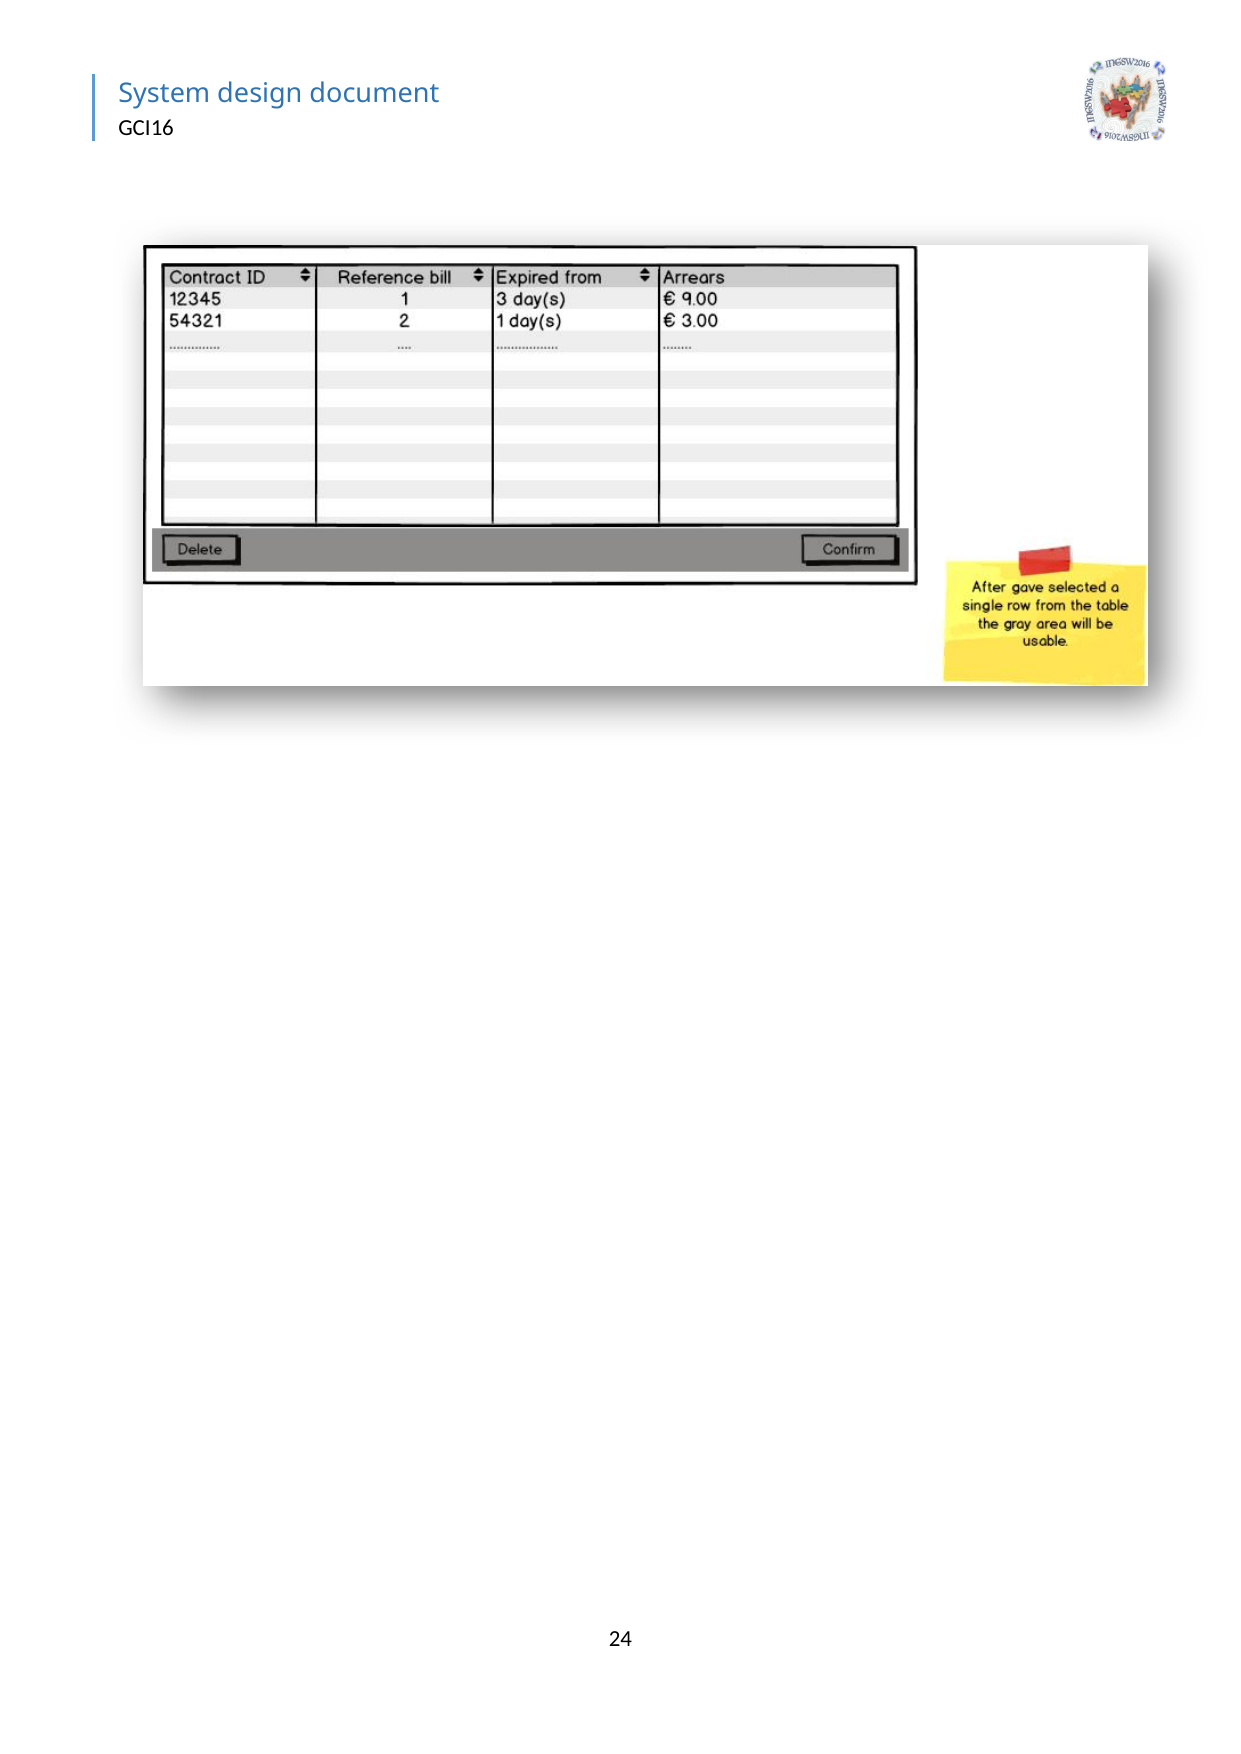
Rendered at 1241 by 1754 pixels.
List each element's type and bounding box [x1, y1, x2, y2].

picture [1076, 55, 1171, 149]
picture [143, 245, 1148, 686]
